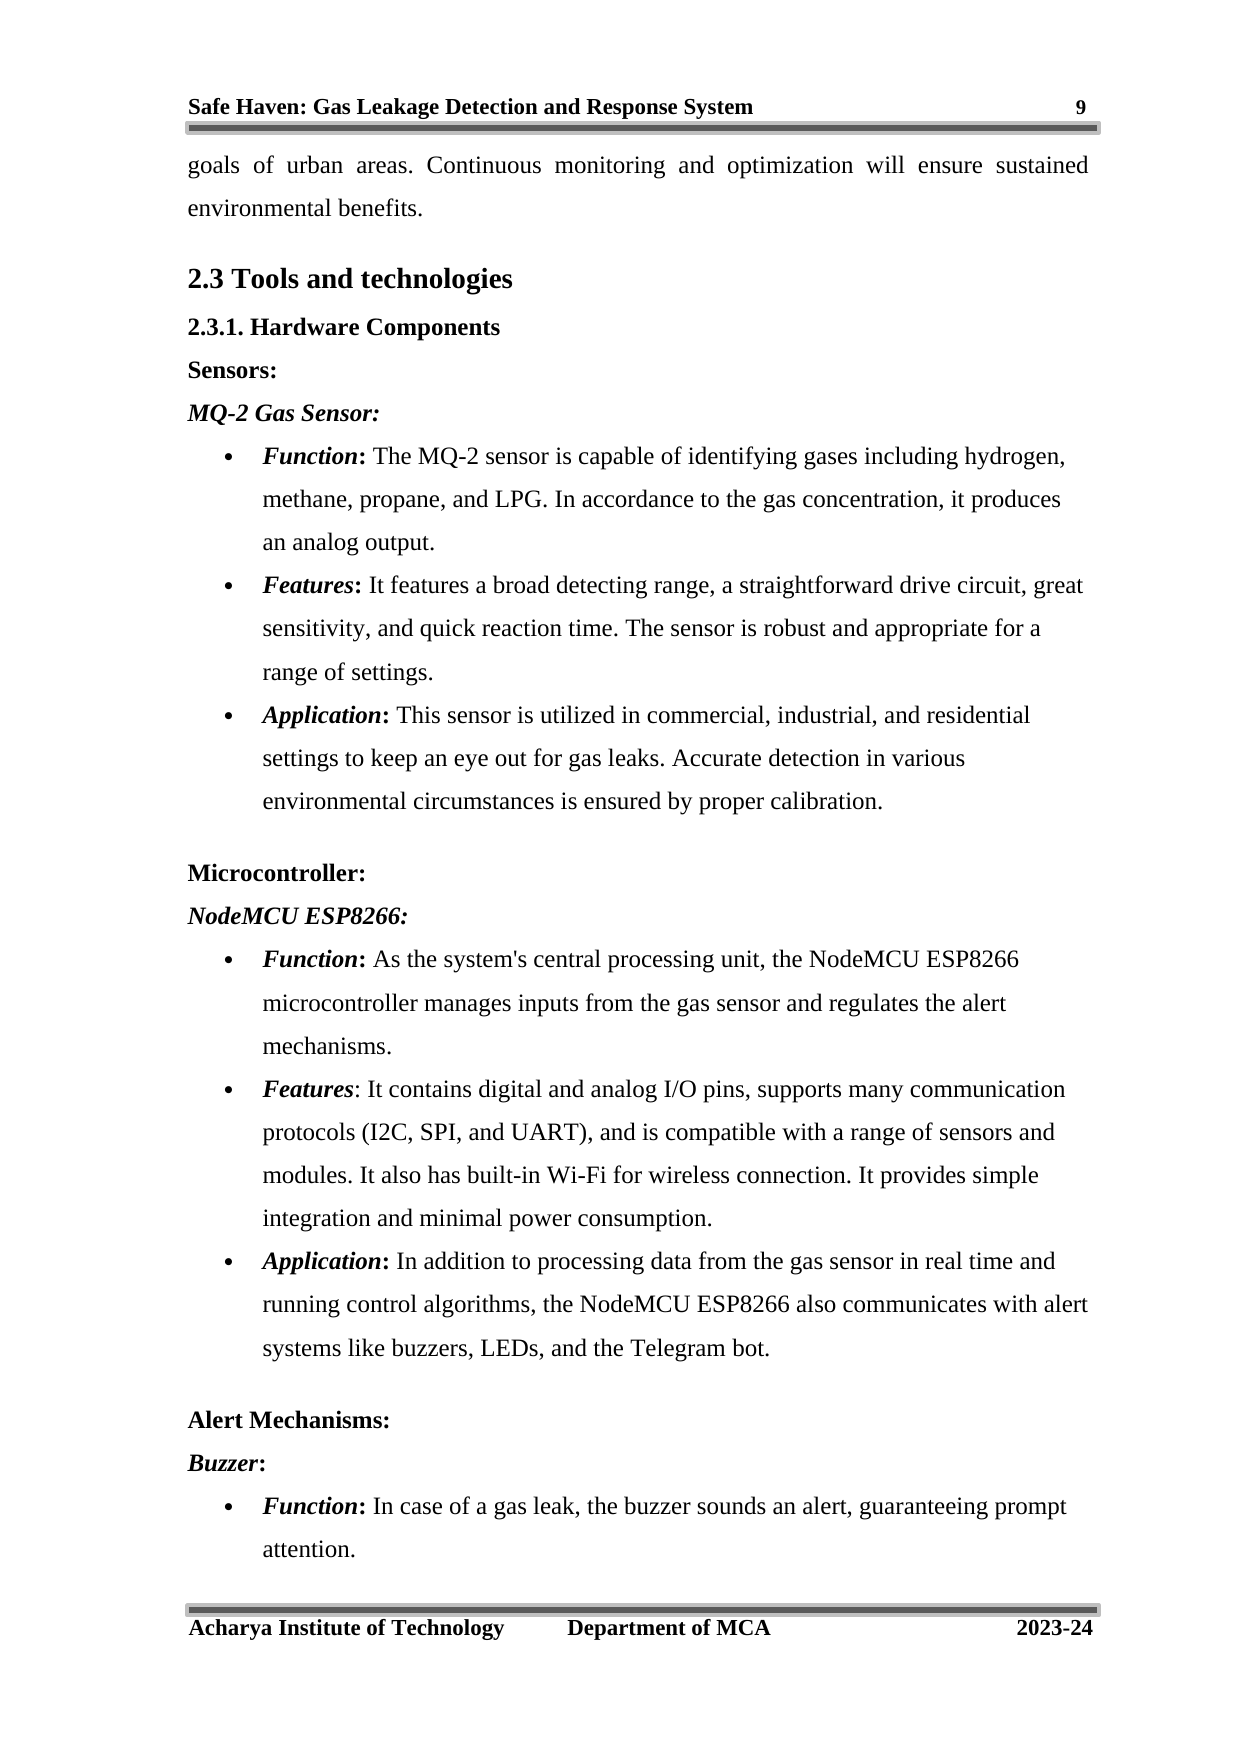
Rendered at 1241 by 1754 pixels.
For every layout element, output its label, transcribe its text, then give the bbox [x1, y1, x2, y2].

list Features: It contains digital and analog I/O pins, supports many communication protocols (I2C, SPI, and UART), and is compatible with a range of sensors and modules. It also has built-in Wi-Fi for wireless connection. It provides simple integration and minimal power consumption. [225, 1074, 1090, 1232]
text 2.3.1. Hardware Components [187, 312, 1090, 340]
text MQ-2 Gas Sensor: [187, 398, 1090, 427]
text Buzzer: [187, 1448, 1090, 1477]
list Application: This sensor is utilized in commercial, industrial, and residential settings to keep an eye out for gas leaks. Accurate detection in various environmental circumstances is ensured by proper calibration. [225, 700, 1090, 815]
text 2.3 Tools and technologies [187, 261, 1090, 295]
list Features: It features a broad detecting range, a straightforward drive circuit, great sensitivity, and quick reaction time. The sensor is robust and appropriate for a range of settings. [225, 570, 1090, 685]
text Alert Mechanisms: [187, 1405, 1090, 1434]
text Sensors: [187, 355, 1090, 383]
list Function: As the system's central processing unit, the NodeMCU ESP8266 microcontroller manages inputs from the gas sensor and regulates the alert mechanisms. [225, 944, 1090, 1059]
list Function: In case of a gas leak, the buzzer sounds an alert, guaranteeing prompt attention. [225, 1491, 1090, 1563]
list Function: The MQ-2 sensor is capable of identifying gases including hydrogen, methane, propane, and LPG. In accordance to the gas concentration, it produces an analog output. [225, 441, 1090, 556]
list Application: In addition to processing data from the gas sensor in real time and running control algorithms, the NodeMCU ESP8266 also communicates with alert systems like buzzers, LEDs, and the Telegram bot. [225, 1246, 1090, 1361]
text NodeMCU ESP8266: [187, 901, 1090, 930]
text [187, 150, 1090, 222]
text Microcontroller: [187, 858, 1090, 887]
